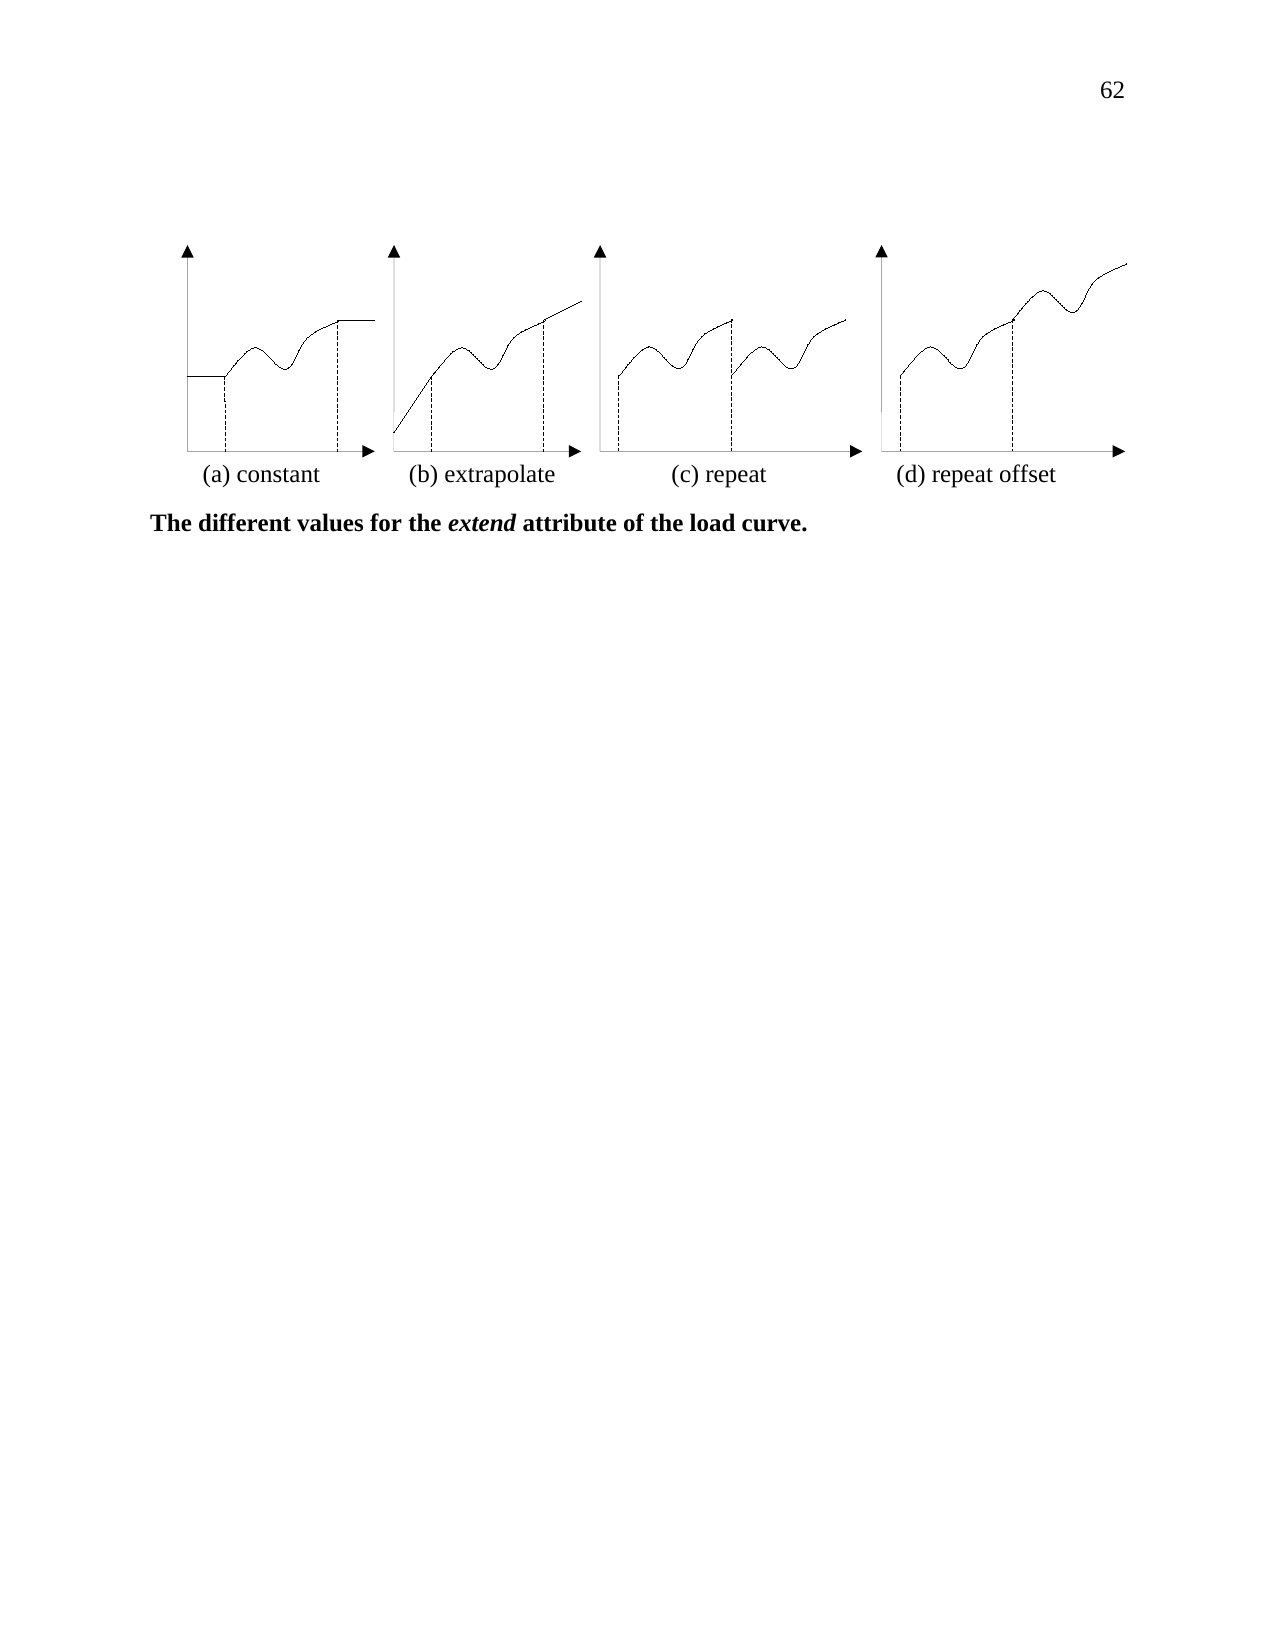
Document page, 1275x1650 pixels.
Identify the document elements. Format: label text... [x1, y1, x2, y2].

text The different values for the extend attribute of the load curve. [150, 508, 1125, 536]
